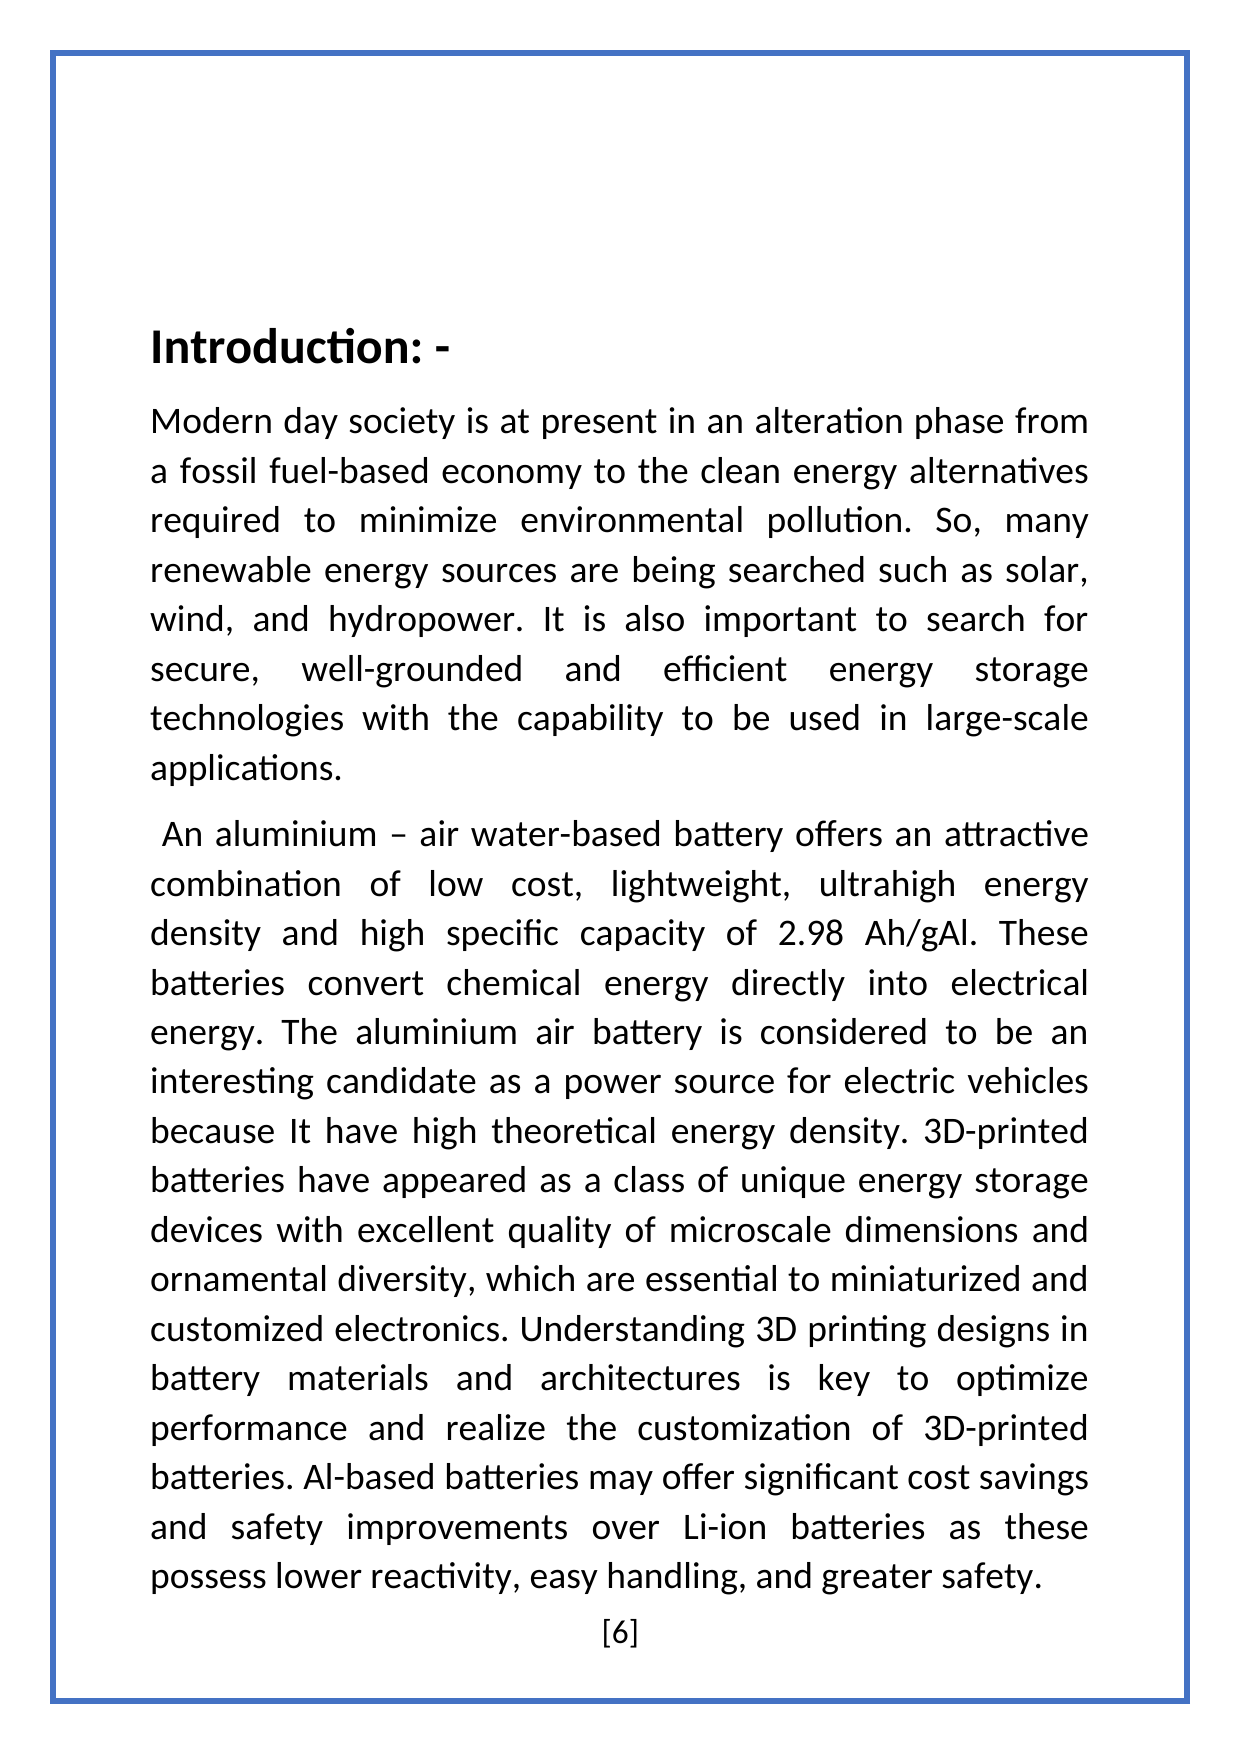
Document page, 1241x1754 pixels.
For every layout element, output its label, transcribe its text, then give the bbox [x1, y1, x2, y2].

text Introduction: - [150, 315, 1090, 376]
text Modern day society is at present in an alteration phase from a fossil fuel-based economy to the clean energy alternatives required to minimize environmental pollution. So, many renewable energy sources are being searched such as solar, wind, and hydropower. It is also important to search for secure, well-grounded and efficient energy storage technologies with the capability to be used in large-scale applications. [150, 397, 1090, 790]
text An aluminium – air water-based battery offers an attractive combination of low cost, lightweight, ultrahigh energy density and high specific capacity of 2.98 Ah/gAl. These batteries convert chemical energy directly into electrical energy. The aluminium air battery is considered to be an interesting candidate as a power source for electric vehicles because It have high theoretical energy density. 3D-printed batteries have appeared as a class of unique energy storage devices with excellent quality of microscale dimensions and ornamental diversity, which are essential to miniaturized and customized electronics. Understanding 3D printing designs in battery materials and architectures is key to optimize performance and realize the customization of 3D-printed batteries. Al-based batteries may offer significant cost savings and safety improvements over Li-ion batteries as these possess lower reactivity, easy handling, and greater safety. [150, 810, 1090, 1598]
